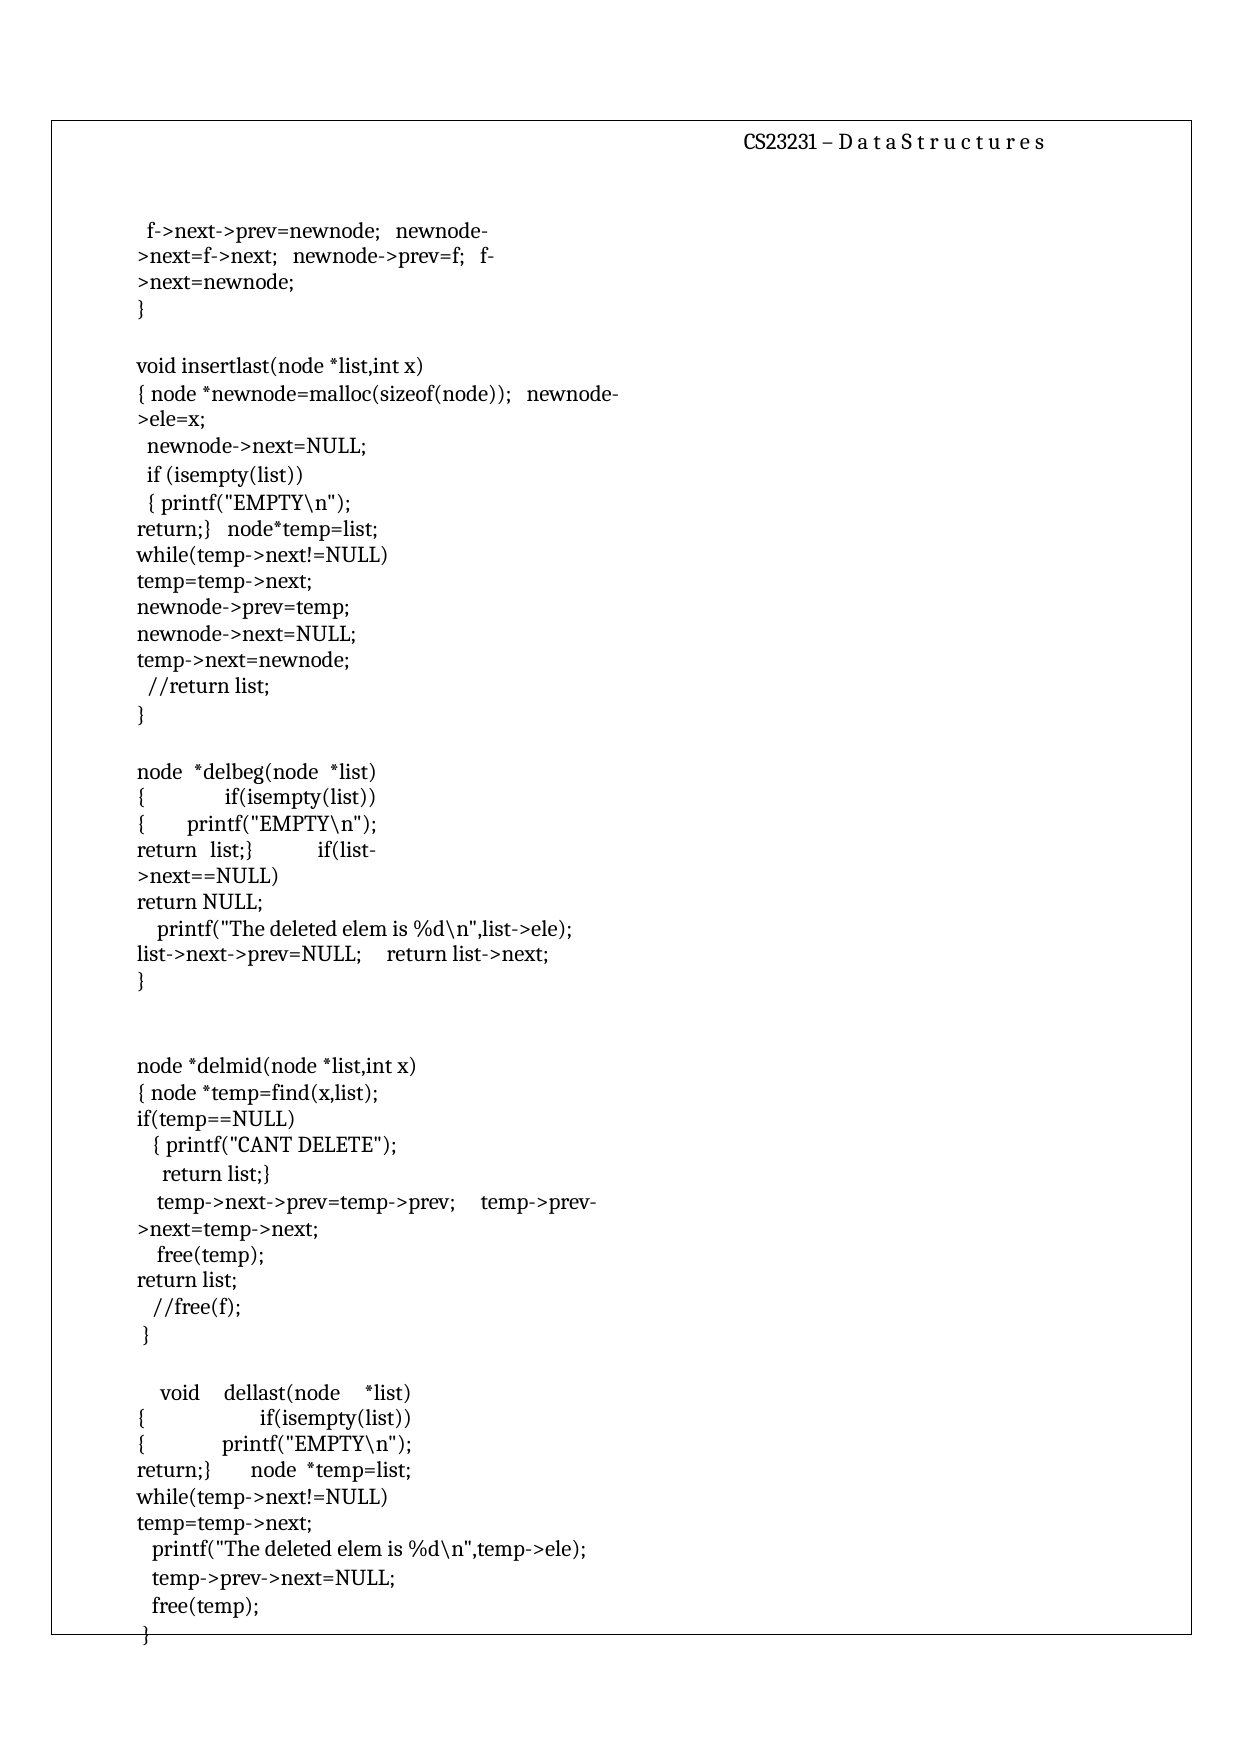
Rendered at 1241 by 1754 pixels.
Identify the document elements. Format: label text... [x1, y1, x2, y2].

table_header f->next->prev=newnode; newnode->next=f->next; newnode->prev=f; f->next=newnode; } void insertlast(node *list,int x) { node *newnode=malloc(sizeof(node)); newnode->ele=x; newnode->next=NULL; if (isempty(list)) { printf("EMPTY\n"); return;} node*temp=list; while(temp->next!=NULL) temp=temp->next; newnode->prev=temp; newnode->next=NULL; temp->next=newnode; //return list; } node *delbeg(node *list) { if(isempty(list)) { printf("EMPTY\n"); return list;} if(list->next==NULL) return NULL; printf("The deleted elem is %d\n",list->ele); list->next->prev=NULL; return list->next; } node *delmid(node *list,int x) { node *temp=find(x,list); if(temp==NULL) { printf("CANT DELETE"); return list;} temp->next->prev=temp->prev; temp->prev->next=temp->next; free(temp); return list; //free(f); } void dellast(node *list) { if(isempty(list)) { printf("EMPTY\n"); return;} node *temp=list; while(temp->next!=NULL) temp=temp->next; printf("The deleted elem is %d\n",temp->ele); temp->prev->next=NULL; free(temp); } [52, 121, 743, 1634]
table_header CS23231 – D a t a S t r u c t u r e s [743, 121, 1191, 1634]
